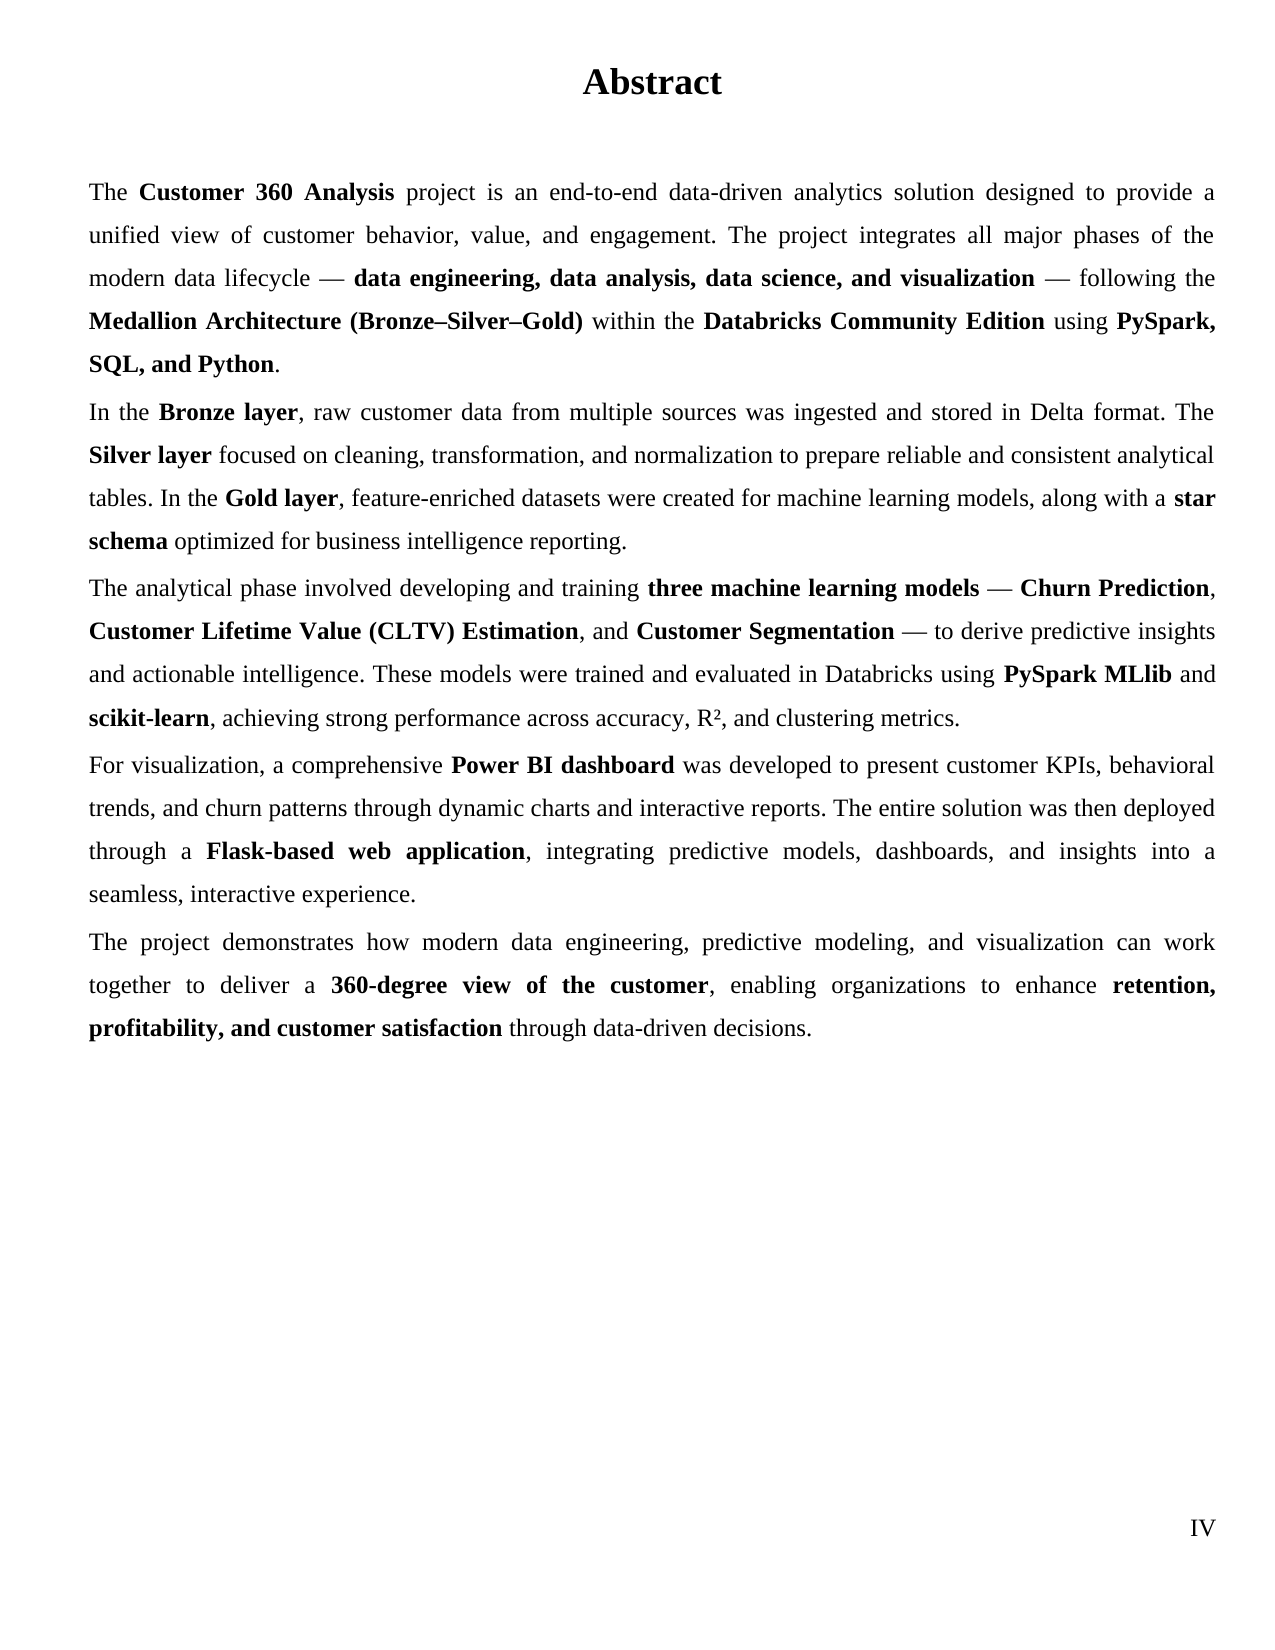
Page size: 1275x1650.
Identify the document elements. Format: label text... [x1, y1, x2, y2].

text The project demonstrates how modern data engineering, predictive modeling, and visualization can work together to deliver a 360-degree view of the customer, enabling organizations to enhance retention, profitability, and customer satisfaction through data-driven decisions. [89, 927, 1216, 1042]
text Abstract [89, 59, 1216, 102]
text For visualization, a comprehensive Power BI dashboard was developed to present customer KPIs, behavioral trends, and churn patterns through dynamic charts and interactive reports. The entire solution was then deployed through a Flask-based web application, integrating predictive models, dashboards, and insights into a seamless, interactive experience. [89, 750, 1216, 908]
text The Customer 360 Analysis project is an end-to-end data-driven analytics solution designed to provide a unified view of customer behavior, value, and engagement. The project integrates all major phases of the modern data lifecycle — data engineering, data analysis, data science, and visualization — following the Medallion Architecture (Bronze–Silver–Gold) within the Databricks Community Edition using PySpark, SQL, and Python. [89, 177, 1216, 378]
text In the Bronze layer, raw customer data from multiple sources was ingested and stored in Delta format. The Silver layer focused on cleaning, transformation, and normalization to prepare reliable and consistent analytical tables. In the Gold layer, feature-enriched datasets were created for machine learning models, along with a star schema optimized for business intelligence reporting. [89, 397, 1216, 555]
text The analytical phase involved developing and training three machine learning models — Churn Prediction, Customer Lifetime Value (CLTV) Estimation, and Customer Segmentation — to derive predictive insights and actionable intelligence. These models were trained and evaluated in Databricks using PySpark MLlib and scikit-learn, achieving strong performance across accuracy, R², and clustering metrics. [89, 573, 1216, 731]
